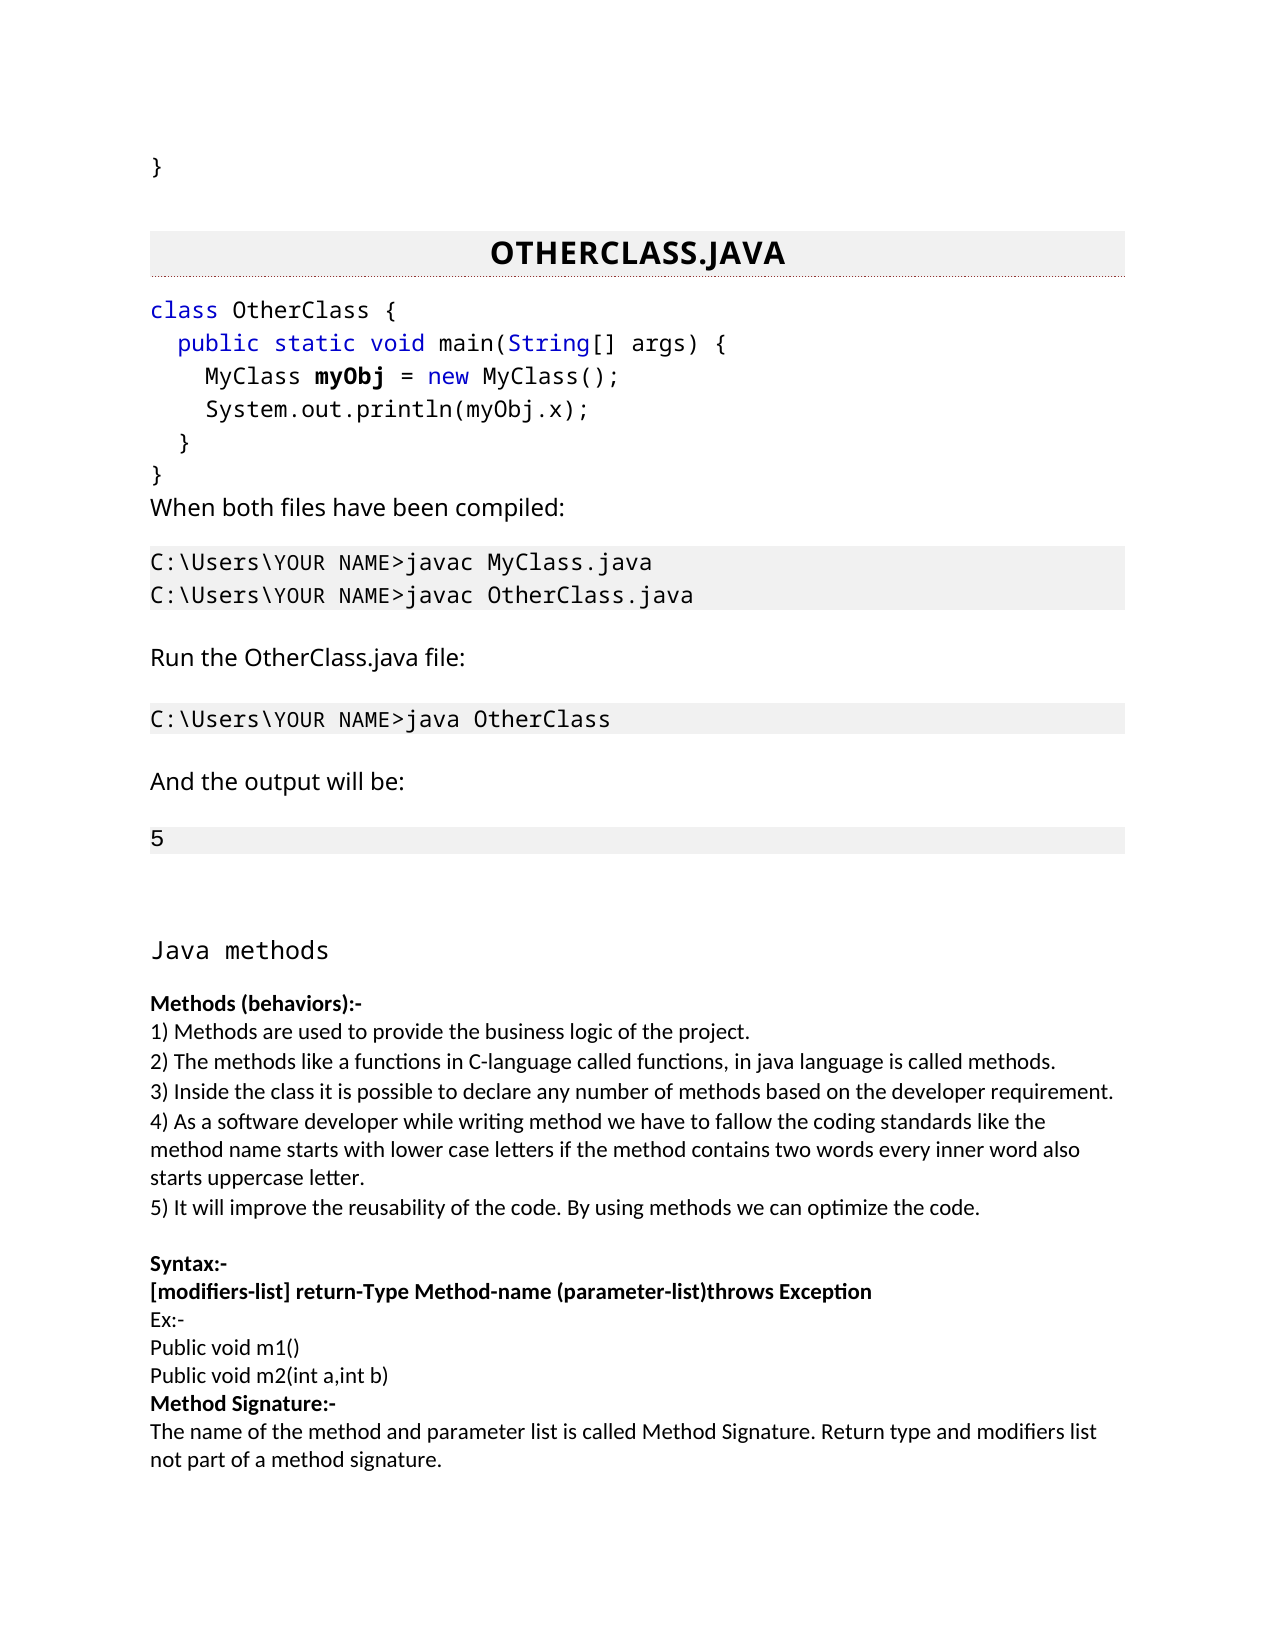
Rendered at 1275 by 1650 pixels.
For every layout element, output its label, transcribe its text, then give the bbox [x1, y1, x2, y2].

text 5 [150, 827, 1125, 854]
text And the output will be: [150, 765, 1125, 797]
text 4) As a software developer while writing method we have to fallow the coding standards like the method name starts with lower case letters if the method contains two words every inner word also starts uppercase letter. [150, 1107, 1125, 1191]
text 3) Inside the class it is possible to declare any number of methods based on the developer requirement. [150, 1077, 1125, 1105]
text Public void m2(int a,int b) [150, 1361, 1125, 1389]
text Ex:- [150, 1305, 1125, 1333]
text Run the OtherClass.java file: [150, 641, 1125, 674]
text 5) It will improve the reusability of the code. By using methods we can optimize the code. [150, 1193, 1125, 1221]
text 2) The methods like a functions in C-language called functions, in java language is called methods. [150, 1047, 1125, 1075]
text Methods (behaviors):- [150, 989, 1125, 1017]
text The name of the method and parameter list is called Method Signature. Return type and modifiers list not part of a method signature. [150, 1417, 1125, 1473]
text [150, 150, 1125, 209]
text Public void m1() [150, 1333, 1125, 1361]
subtitle OtherClass.java [150, 231, 1125, 277]
text C:\Users\Your Name>javac MyClass.java C:\Users\Your Name>javac OtherClass.java [150, 546, 1125, 610]
text class OtherClass { public static void main(String[] args) { MyClass myObj = new MyClass(); System.out.println(myObj.x); } } When both files have been compiled: [150, 294, 1125, 524]
text C:\Users\Your Name>java OtherClass [150, 703, 1125, 734]
text Method Signature:- [150, 1389, 1125, 1417]
text Java methods [150, 932, 1125, 967]
text 1) Methods are used to provide the business logic of the project. [150, 1017, 1125, 1045]
text [modifiers-list] return-Type Method-name (parameter-list)throws Exception [150, 1277, 1125, 1305]
text Syntax:- [150, 1249, 1125, 1277]
